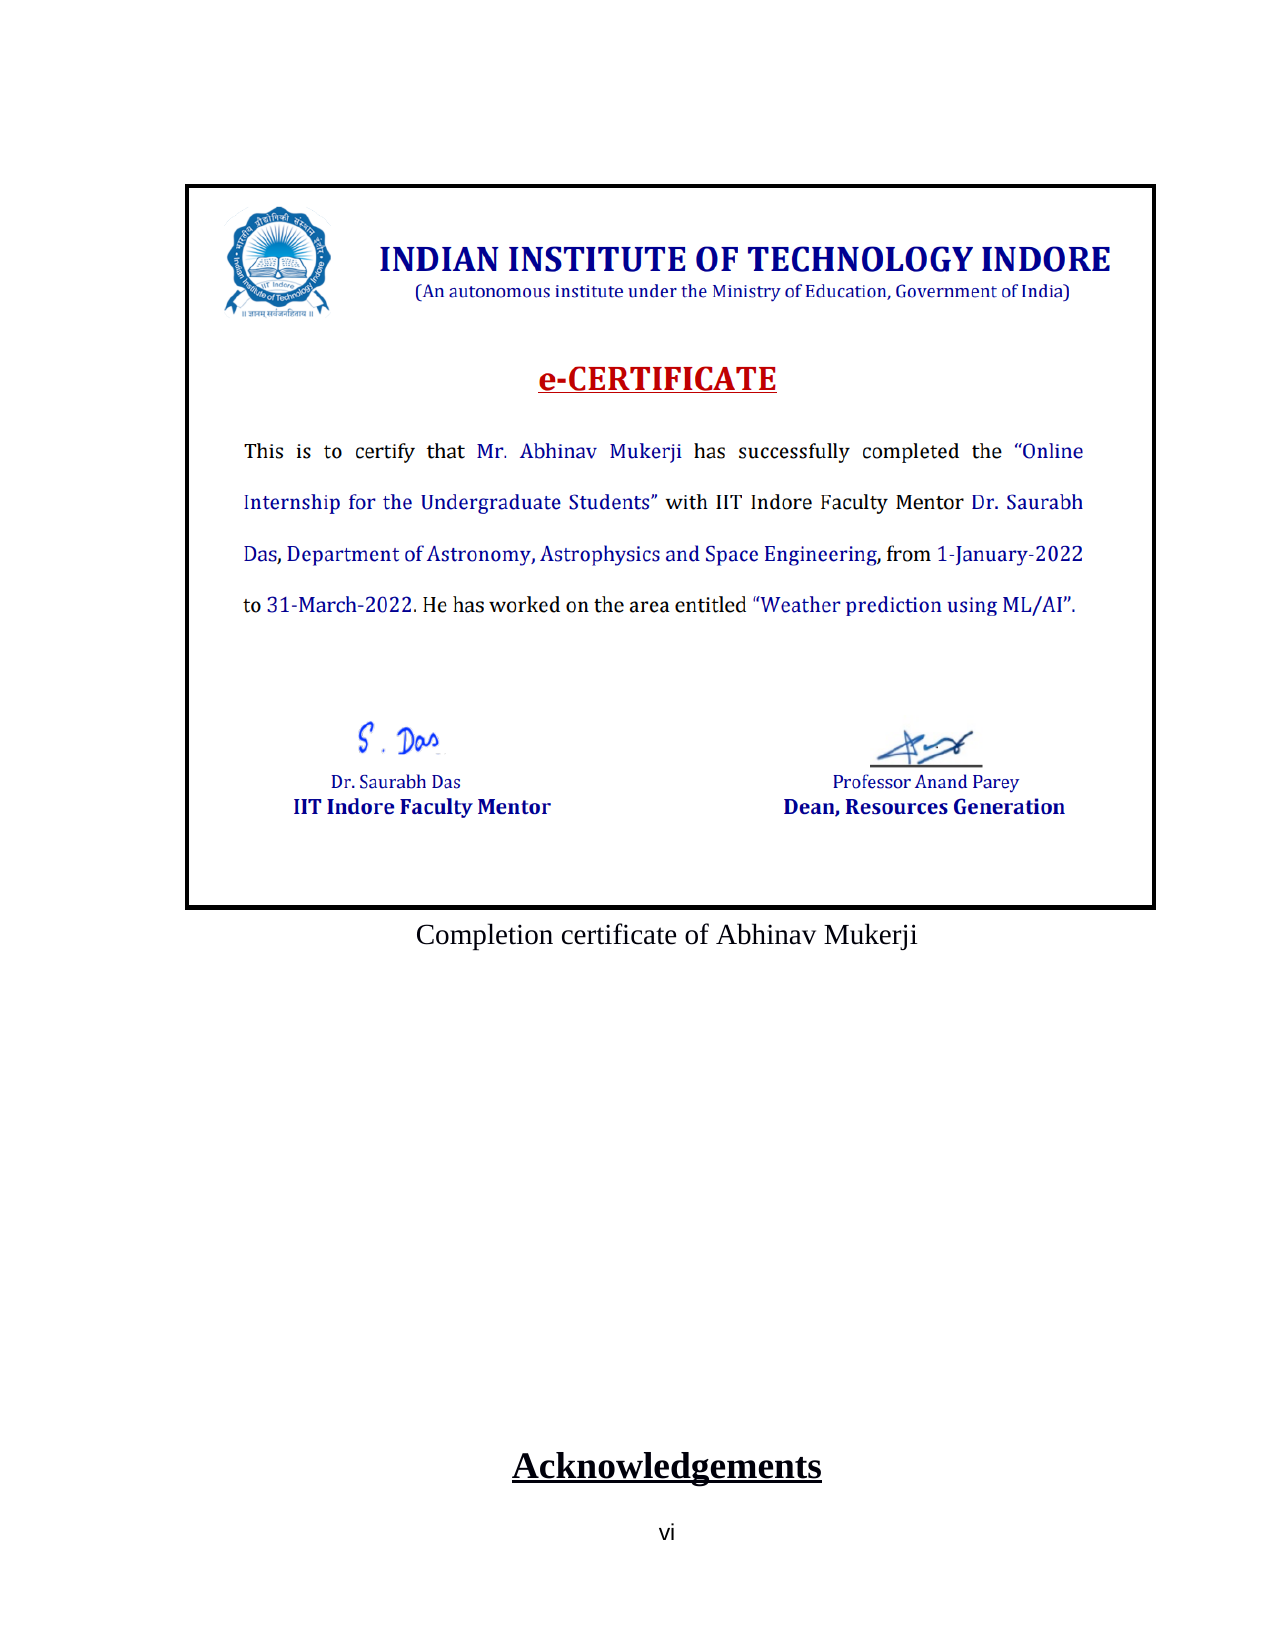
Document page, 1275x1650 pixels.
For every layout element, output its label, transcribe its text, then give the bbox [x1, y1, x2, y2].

picture [177, 177, 1162, 914]
text Acknowledgements [177, 1443, 1156, 1486]
text Completion certificate of Abhinav Mukerji [177, 917, 1156, 951]
